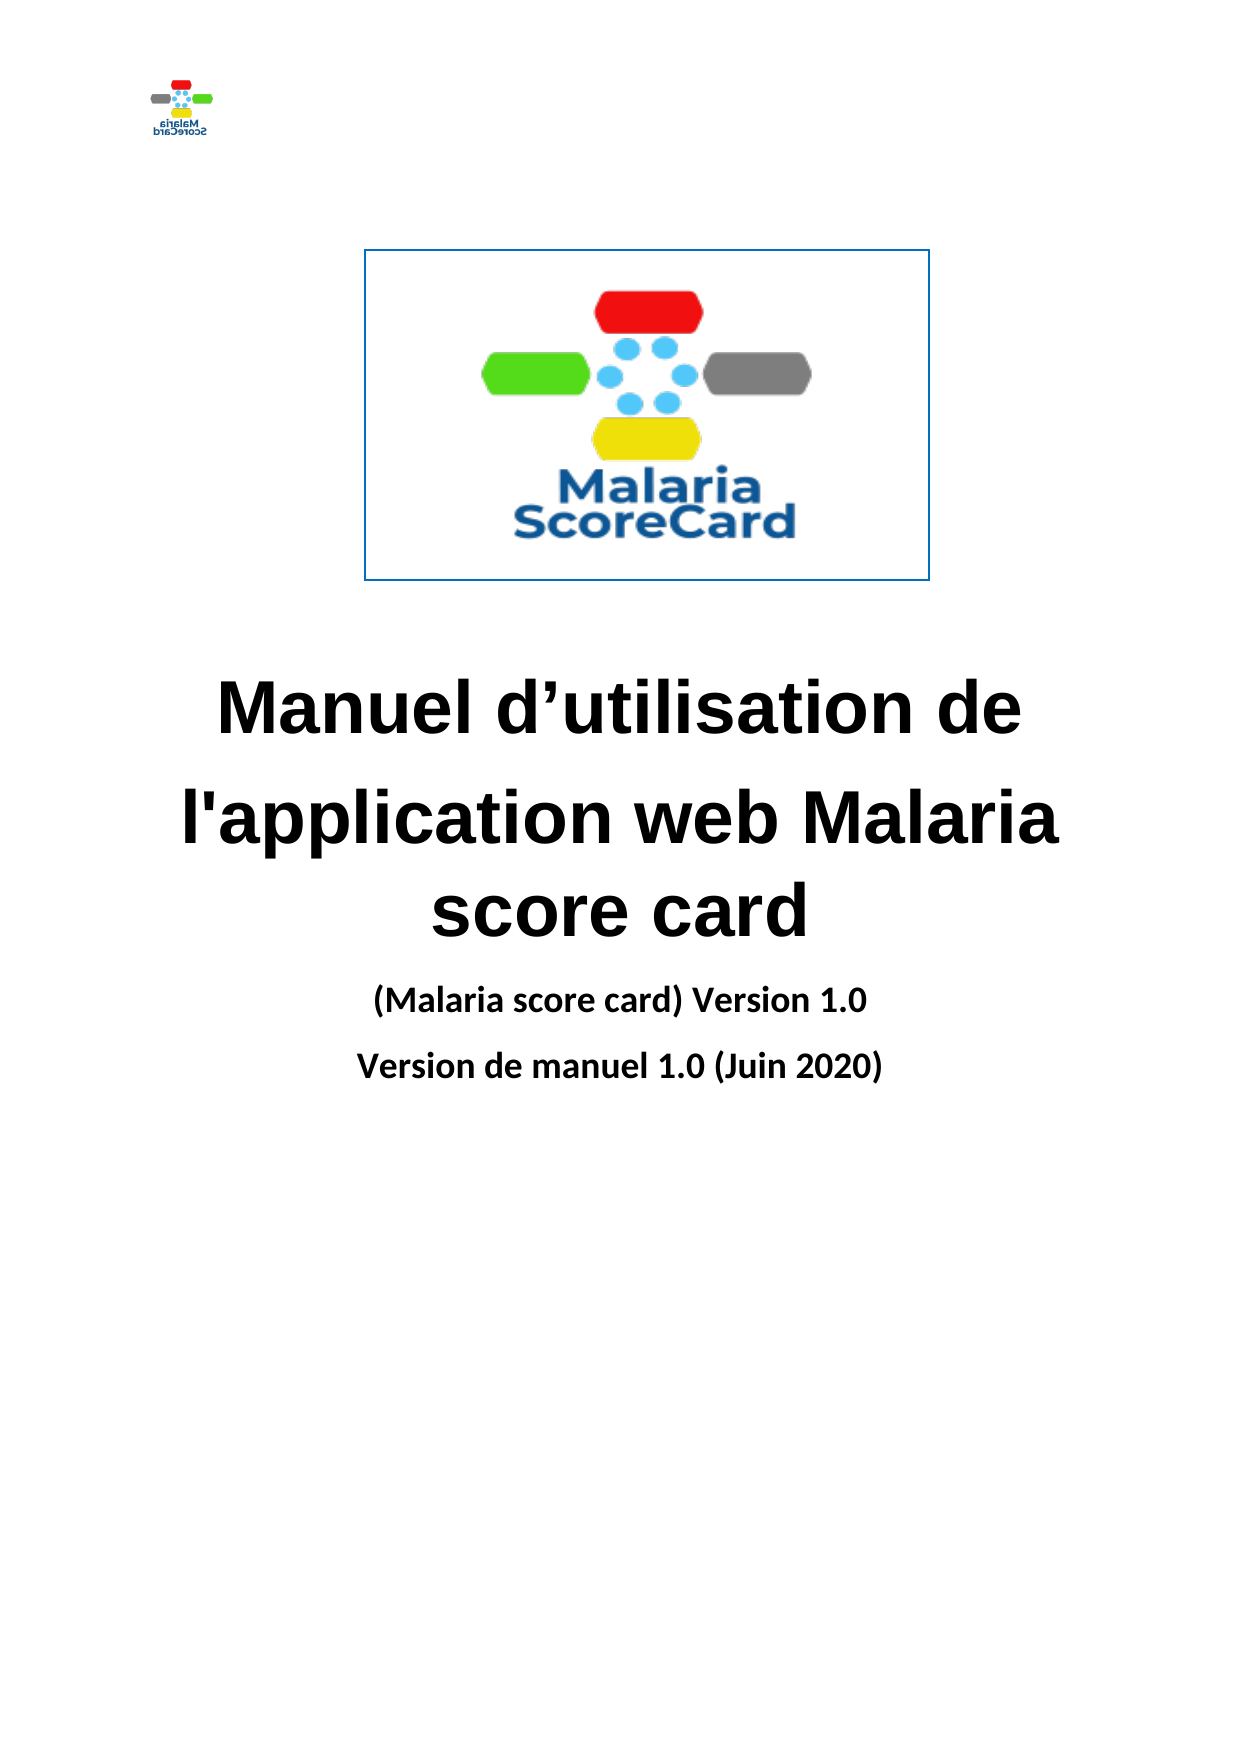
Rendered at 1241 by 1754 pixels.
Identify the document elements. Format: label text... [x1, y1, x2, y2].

text Version de manuel 1.0 (Juin 2020) [148, 1042, 1093, 1088]
text l'application web Malaria score card [148, 773, 1093, 952]
picture [464, 259, 830, 571]
text Manuel d’utilisation de [148, 663, 1093, 749]
text (Malaria score card) Version 1.0 [148, 976, 1093, 1022]
picture [147, 73, 216, 142]
